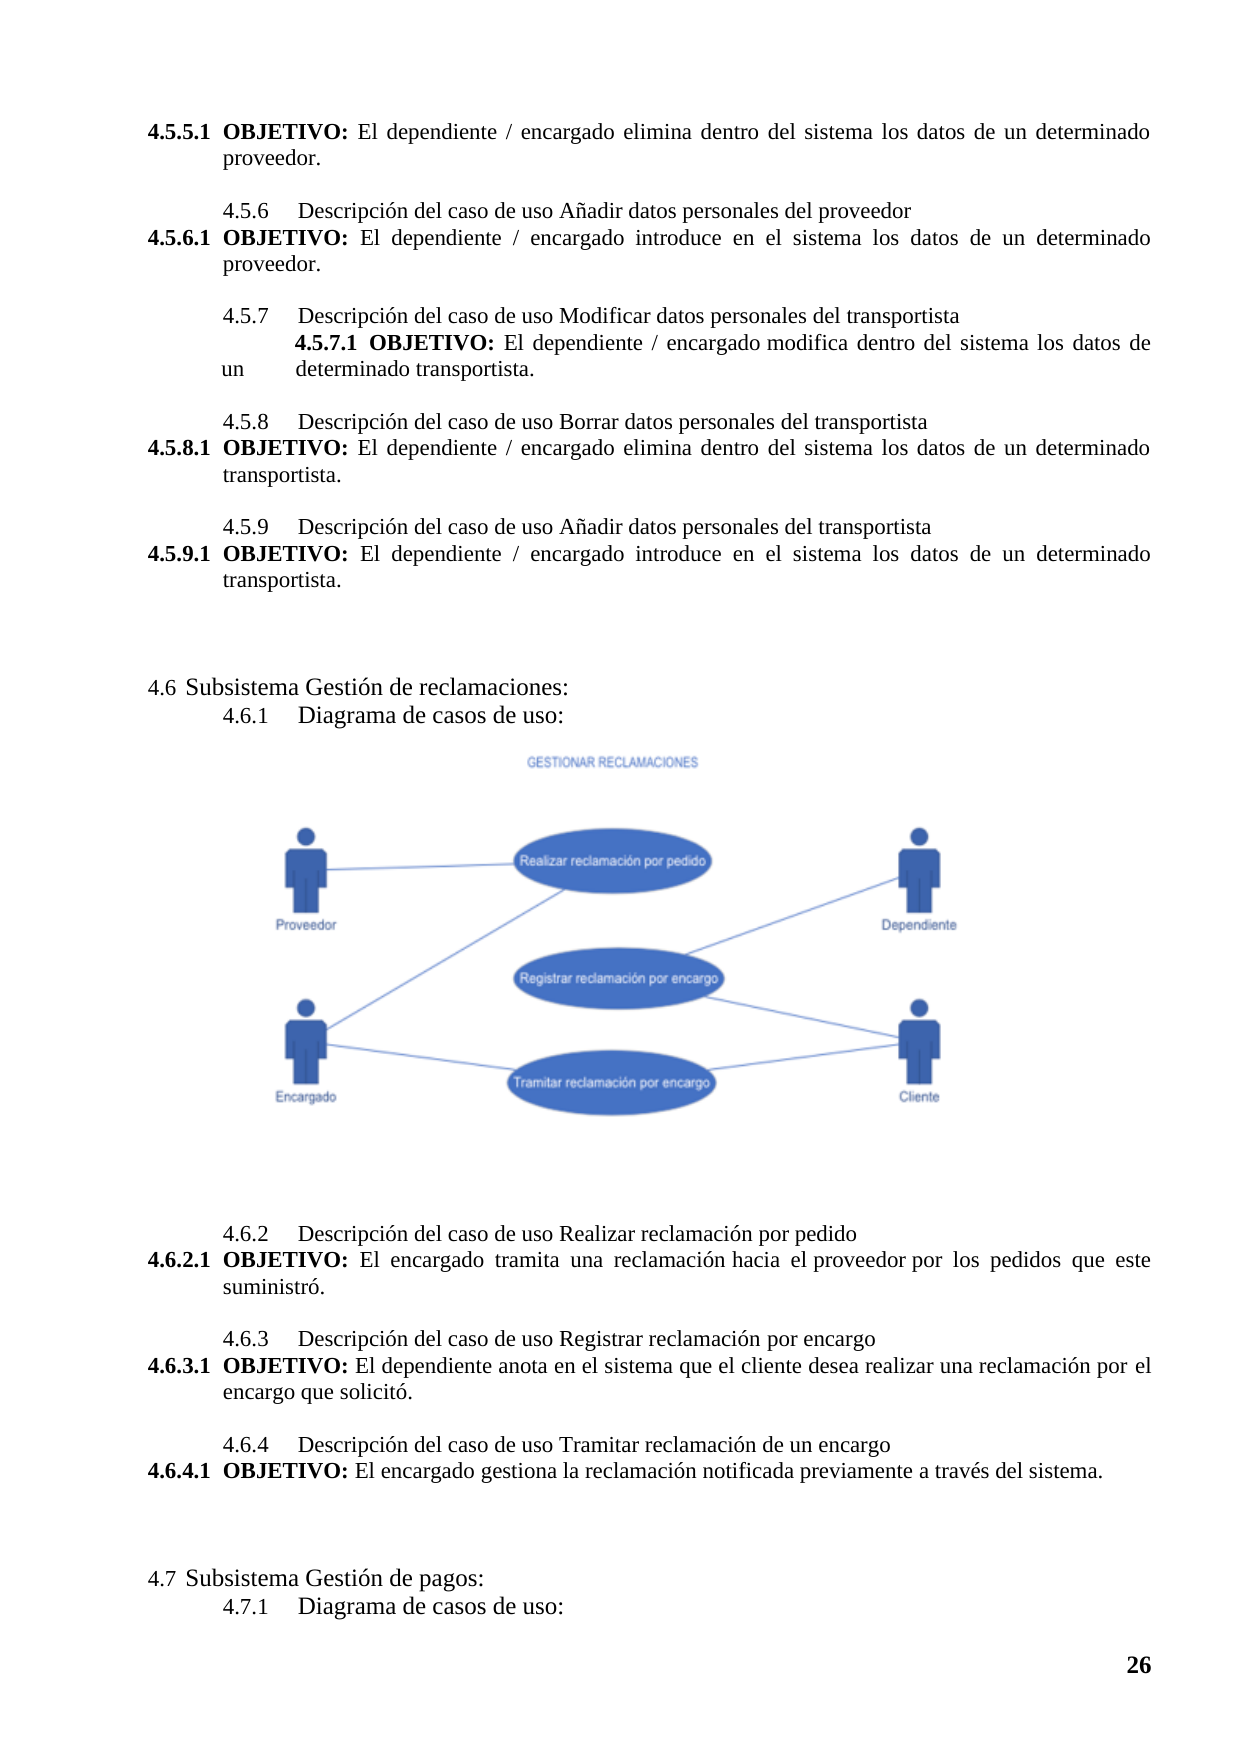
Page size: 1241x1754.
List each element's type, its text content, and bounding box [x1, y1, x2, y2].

list Descripción del caso de uso Borrar datos personales del transportista [223, 408, 1152, 434]
list OBJETIVO: El dependiente anota en el sistema que el cliente desea realizar una reclamación por el encargo que solicitó. [148, 1352, 1152, 1404]
list Descripción del caso de uso Añadir datos personales del proveedor [223, 197, 1152, 223]
list OBJETIVO: El encargado tramita una reclamación hacia el proveedor por los pedidos que este suministró. [148, 1246, 1152, 1299]
list OBJETIVO: El dependiente / encargado elimina dentro del sistema los datos de un determinado proveedor. [148, 118, 1152, 171]
list OBJETIVO: El encargado gestiona la reclamación notificada previamente a través del sistema. [354, 1457, 1152, 1484]
picture [263, 740, 977, 1148]
list Descripción del caso de uso Registrar reclamación por encargo [223, 1326, 1152, 1352]
list OBJETIVO: El dependiente / encargado introduce en el sistema los datos de un determinado transportista. [148, 540, 1152, 592]
list Diagrama de casos de uso: [223, 1591, 1152, 1620]
list OBJETIVO: El dependiente / encargado introduce en el sistema los datos de un determinado proveedor. [148, 223, 1152, 276]
list Descripción del caso de uso Realizar reclamación por pedido [223, 1220, 1152, 1246]
list Subsistema Gestión de pagos: [148, 1563, 1152, 1591]
list Descripción del caso de uso Tramitar reclamación de un encargo [223, 1431, 1152, 1457]
list Descripción del caso de uso Modificar datos personales del transportista [223, 303, 1152, 329]
list Subsistema Gestión de reclamaciones: [148, 672, 1152, 700]
list OBJETIVO: El dependiente / encargado elimina dentro del sistema los datos de un determinado transportista. [148, 434, 1152, 487]
list Diagrama de casos de uso: [223, 700, 1152, 729]
list OBJETIVO: El dependiente / encargado modifica dentro del sistema los datos de un determinado transportista. [221, 329, 1152, 382]
list Descripción del caso de uso Añadir datos personales del transportista [223, 513, 1152, 540]
